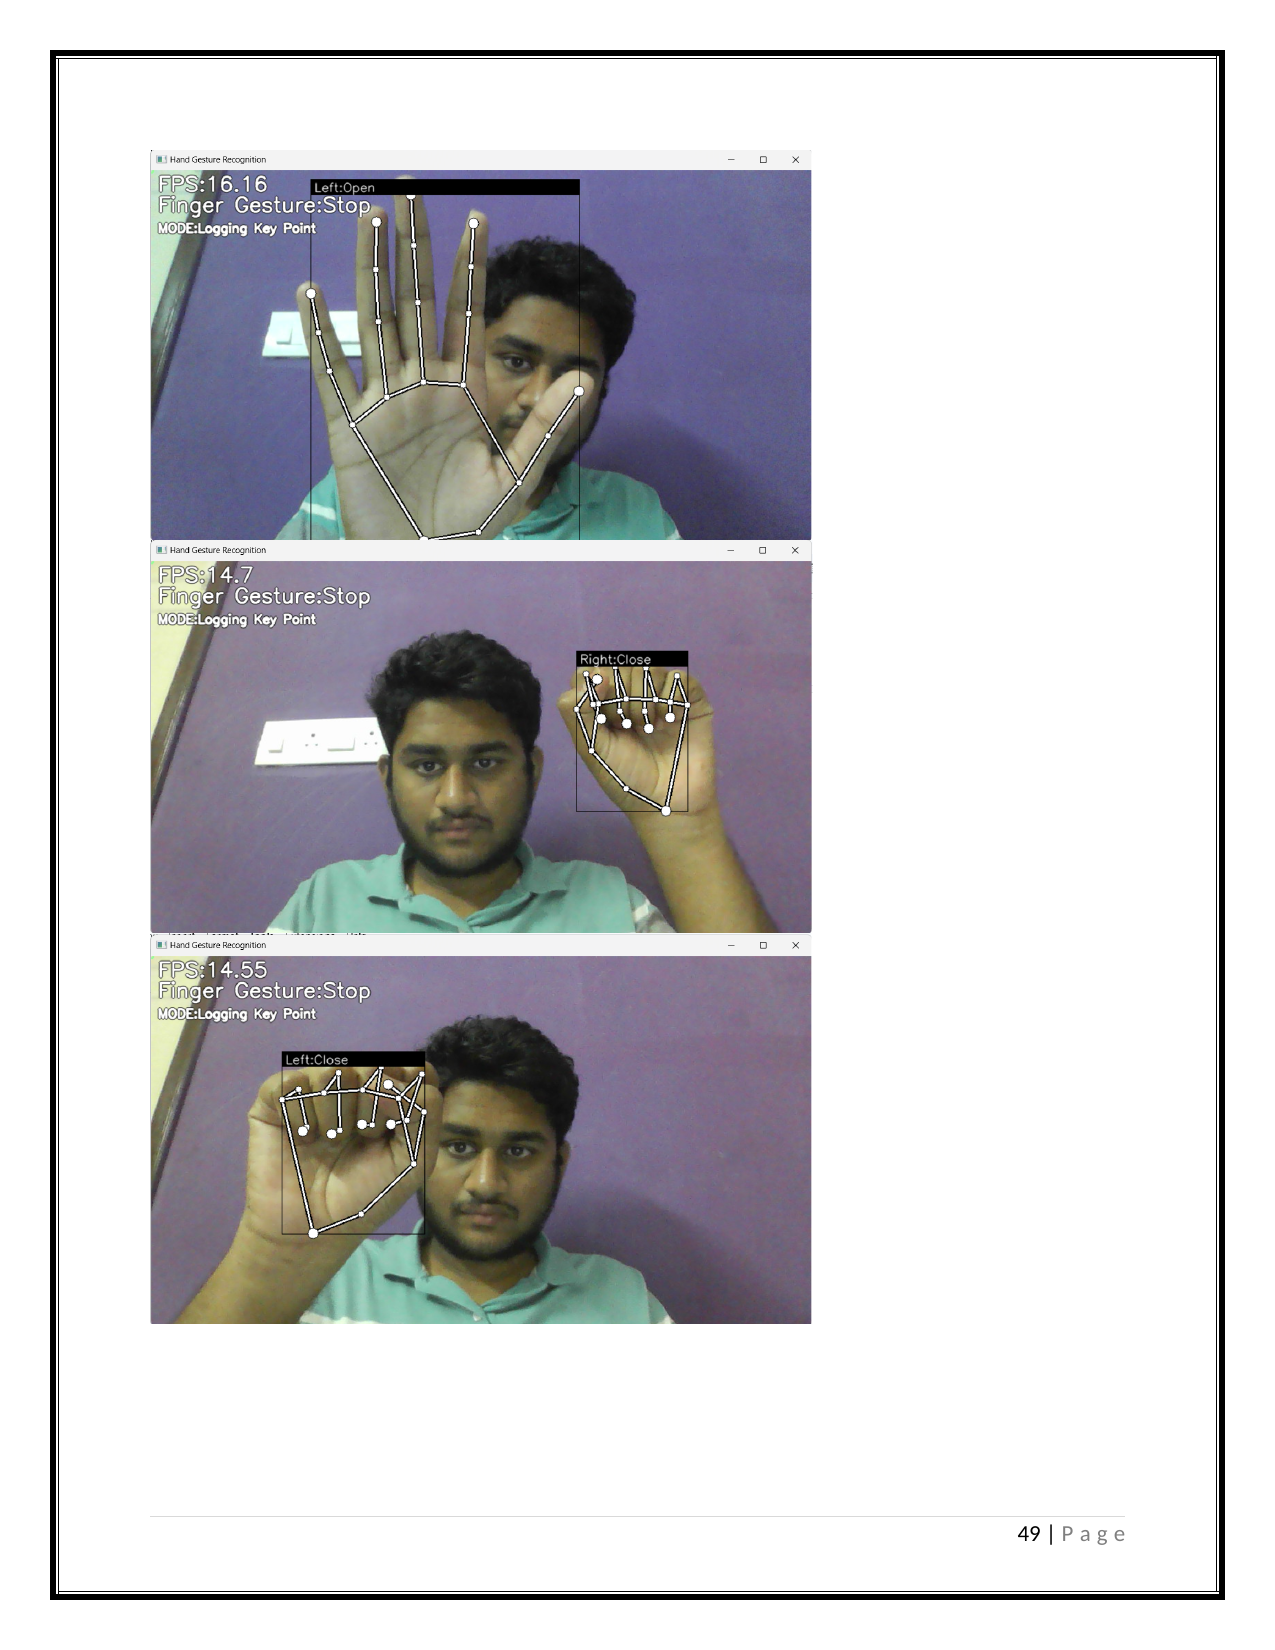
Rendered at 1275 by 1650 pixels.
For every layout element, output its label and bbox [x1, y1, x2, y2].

picture [150, 150, 813, 1324]
